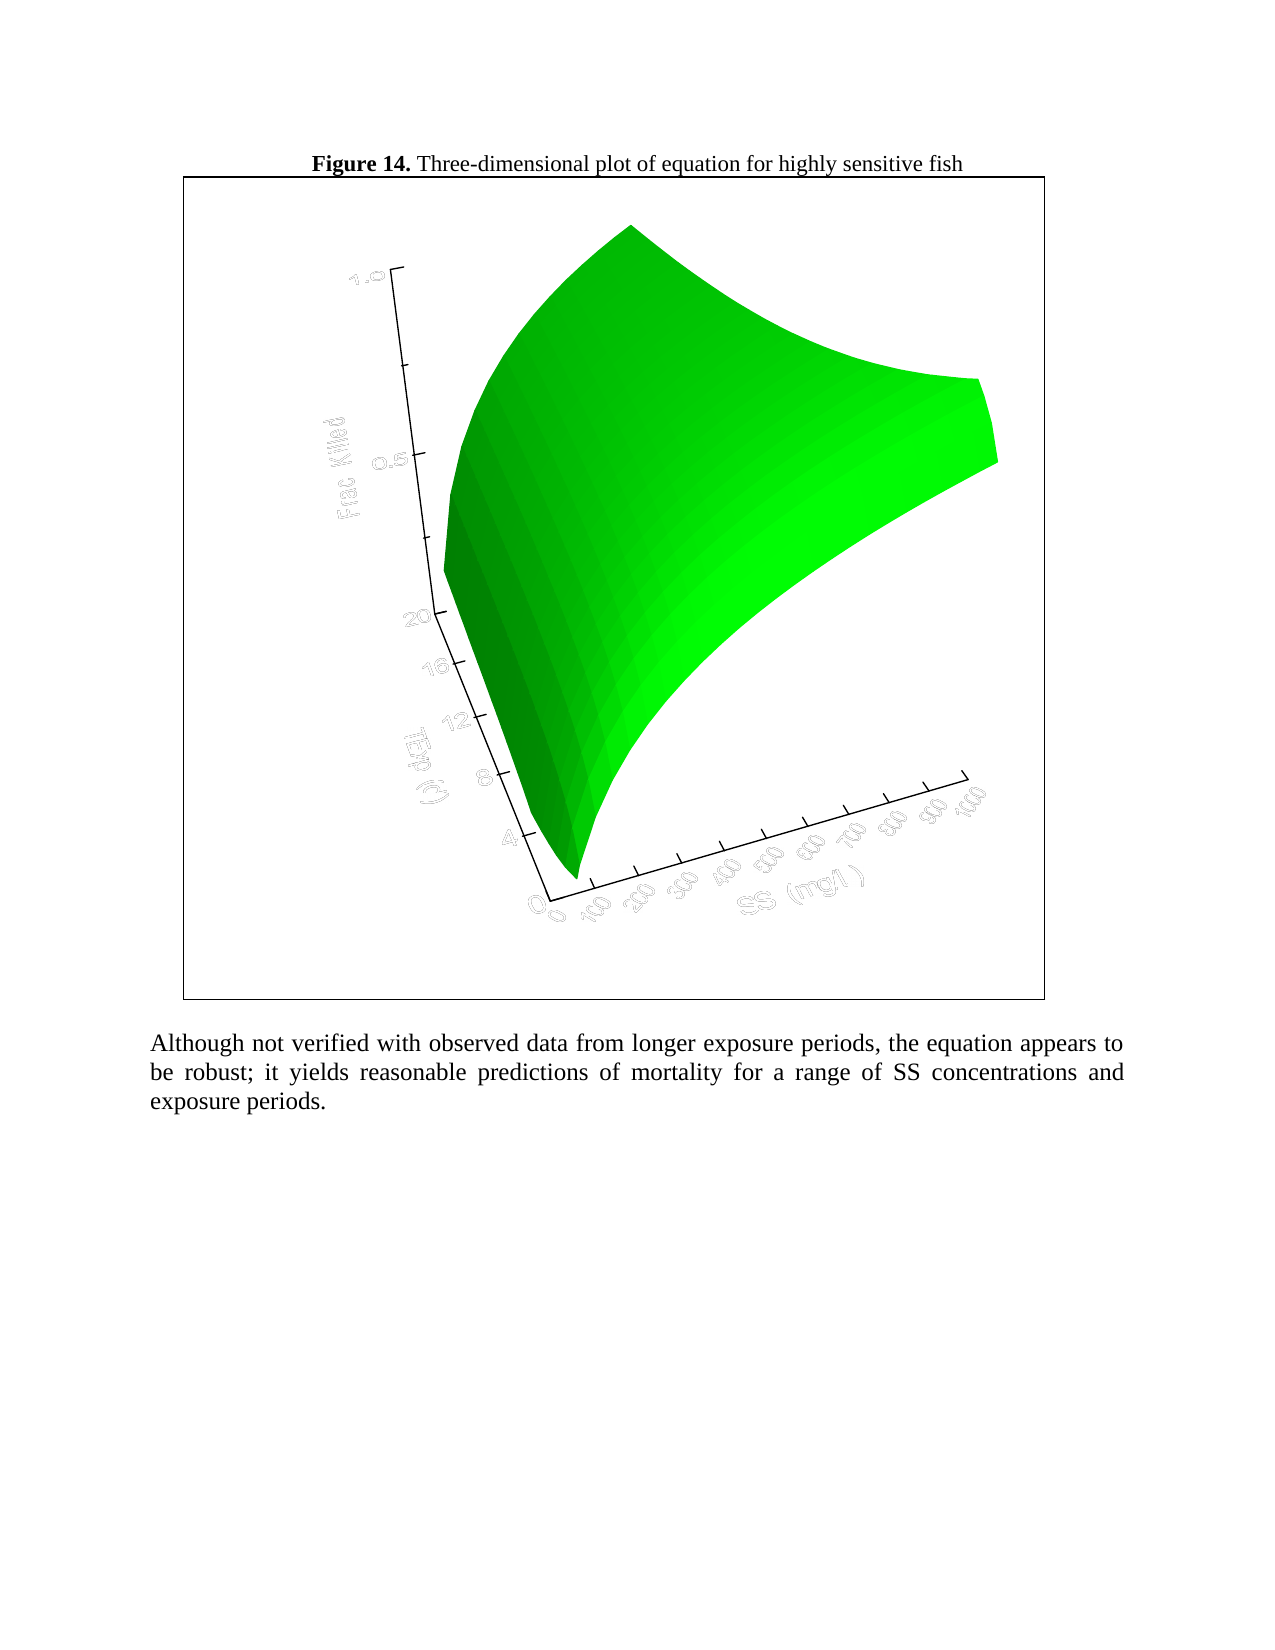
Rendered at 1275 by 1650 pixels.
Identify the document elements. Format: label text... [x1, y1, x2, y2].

text Although not verified with observed data from longer exposure periods, the equation appears to be robust; it yields reasonable predictions of mortality for a range of SS concentrations and exposure periods. [150, 1028, 1125, 1115]
